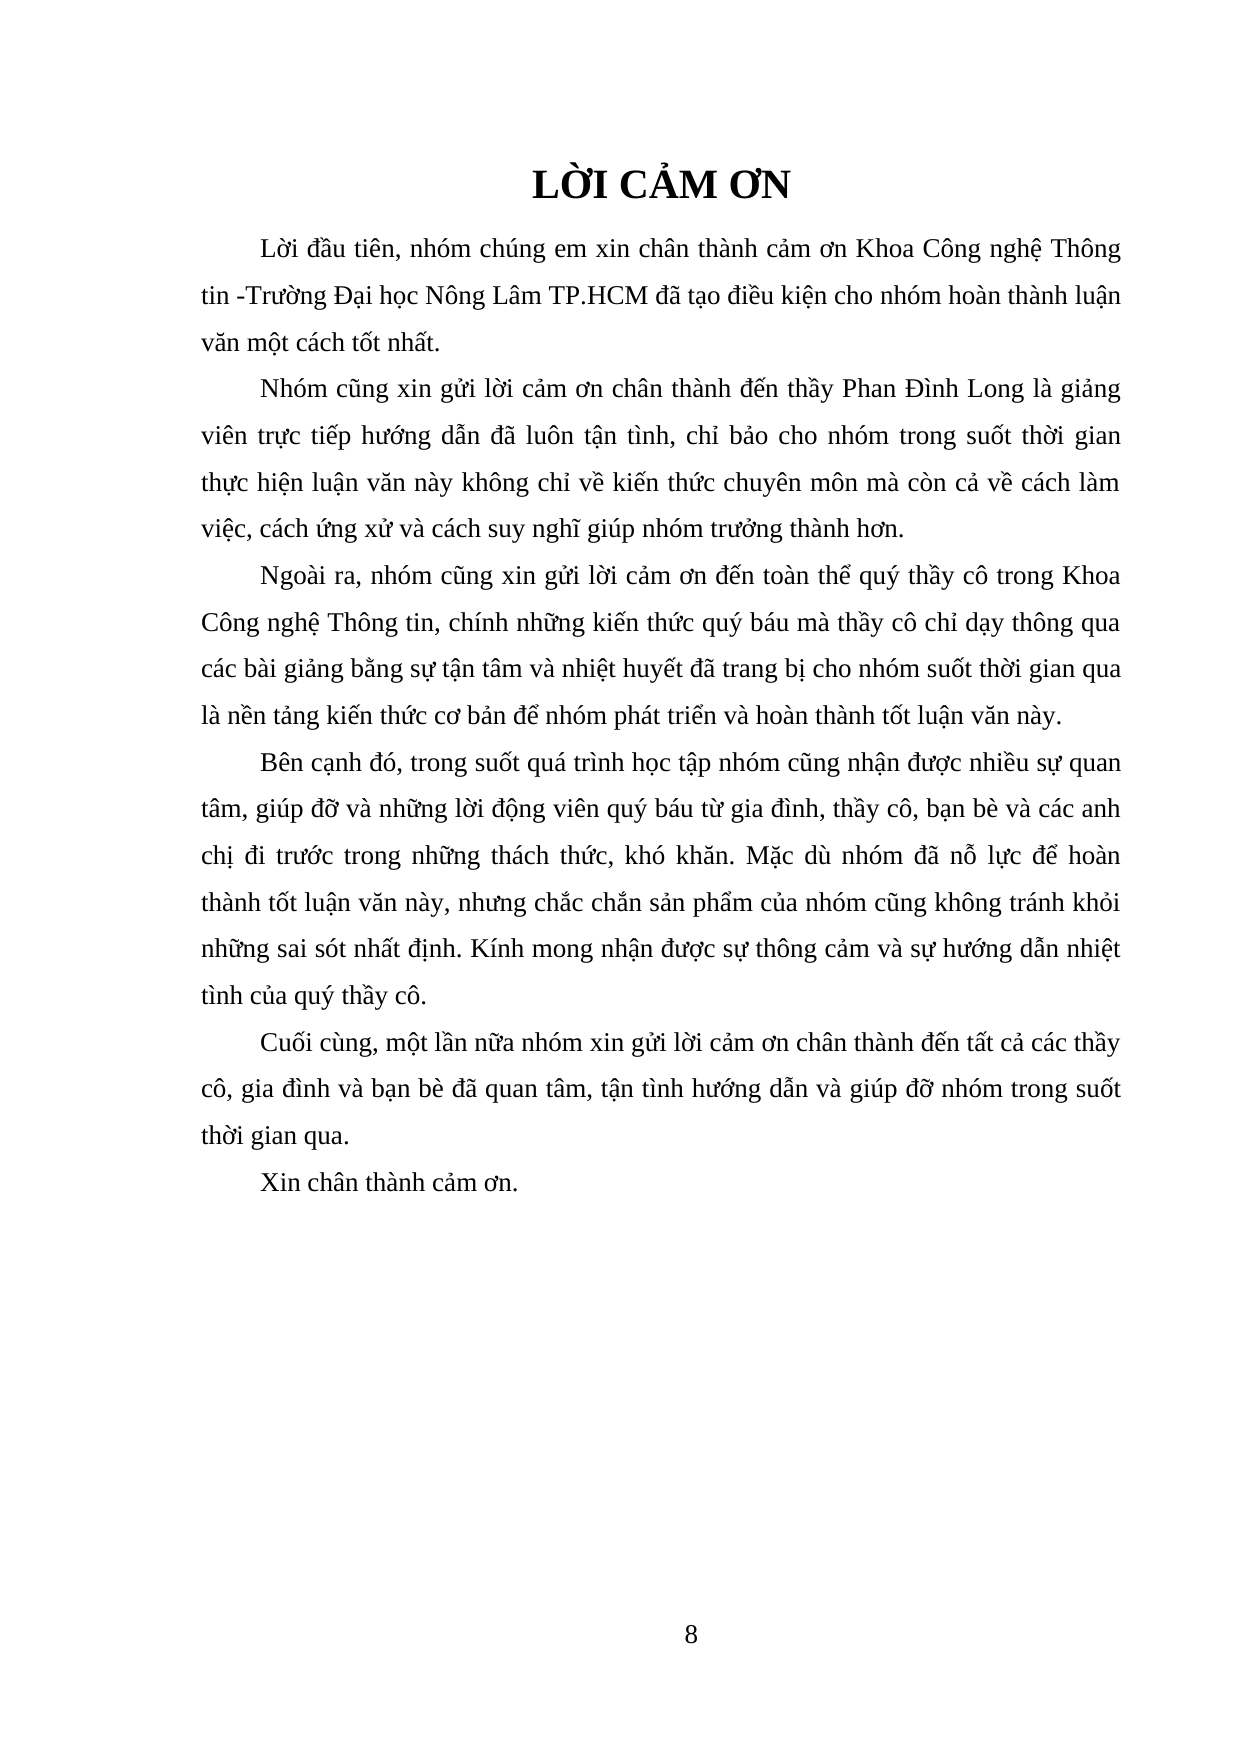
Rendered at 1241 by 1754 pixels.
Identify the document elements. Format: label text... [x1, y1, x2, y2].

text Bên cạnh đó, trong suốt quá trình học tập nhóm cũng nhận được nhiều sự quan tâm, giúp đỡ và những lời động viên quý báu từ gia đình, thầy cô, bạn bè và các anh chị đi trước trong những thách thức, khó khăn. Mặc dù nhóm đã nỗ lực để hoàn thành tốt luận văn này, nhưng chắc chắn sản phẩm của nhóm cũng không tránh khỏi những sai sót nhất định. Kính mong nhận được sự thông cảm và sự hướng dẫn nhiệt tình của quý thầy cô. [201, 746, 1122, 1010]
text Cuối cùng, một lần nữa nhóm xin gửi lời cảm ơn chân thành đến tất cả các thầy cô, gia đình và bạn bè đã quan tâm, tận tình hướng dẫn và giúp đỡ nhóm trong suốt thời gian qua. [201, 1026, 1122, 1150]
text Ngoài ra, nhóm cũng xin gửi lời cảm ơn đến toàn thể quý thầy cô trong Khoa Công nghệ Thông tin, chính những kiến thức quý báu mà thầy cô chỉ dạy thông qua các bài giảng bằng sự tận tâm và nhiệt huyết đã trang bị cho nhóm suốt thời gian qua là nền tảng kiến thức cơ bản để nhóm phát triển và hoàn thành tốt luận văn này. [201, 559, 1122, 730]
text Nhóm cũng xin gửi lời cảm ơn chân thành đến thầy Phan Đình Long là giảng viên trực tiếp hướng dẫn đã luôn tận tình, chỉ bảo cho nhóm trong suốt thời gian thực hiện luận văn này không chỉ về kiến thức chuyên môn mà còn cả về cách làm việc, cách ứng xử và cách suy nghĩ giúp nhóm trưởng thành hơn. [201, 372, 1122, 543]
text Lời đầu tiên, nhóm chúng em xin chân thành cảm ơn Khoa Công nghệ Thông tin -Trường Đại học Nông Lâm TP.HCM đã tạo điều kiện cho nhóm hoàn thành luận văn một cách tốt nhất. [201, 232, 1122, 357]
text Xin chân thành cảm ơn. [201, 1166, 1122, 1197]
text LỜI CẢM ƠN [201, 159, 1122, 207]
